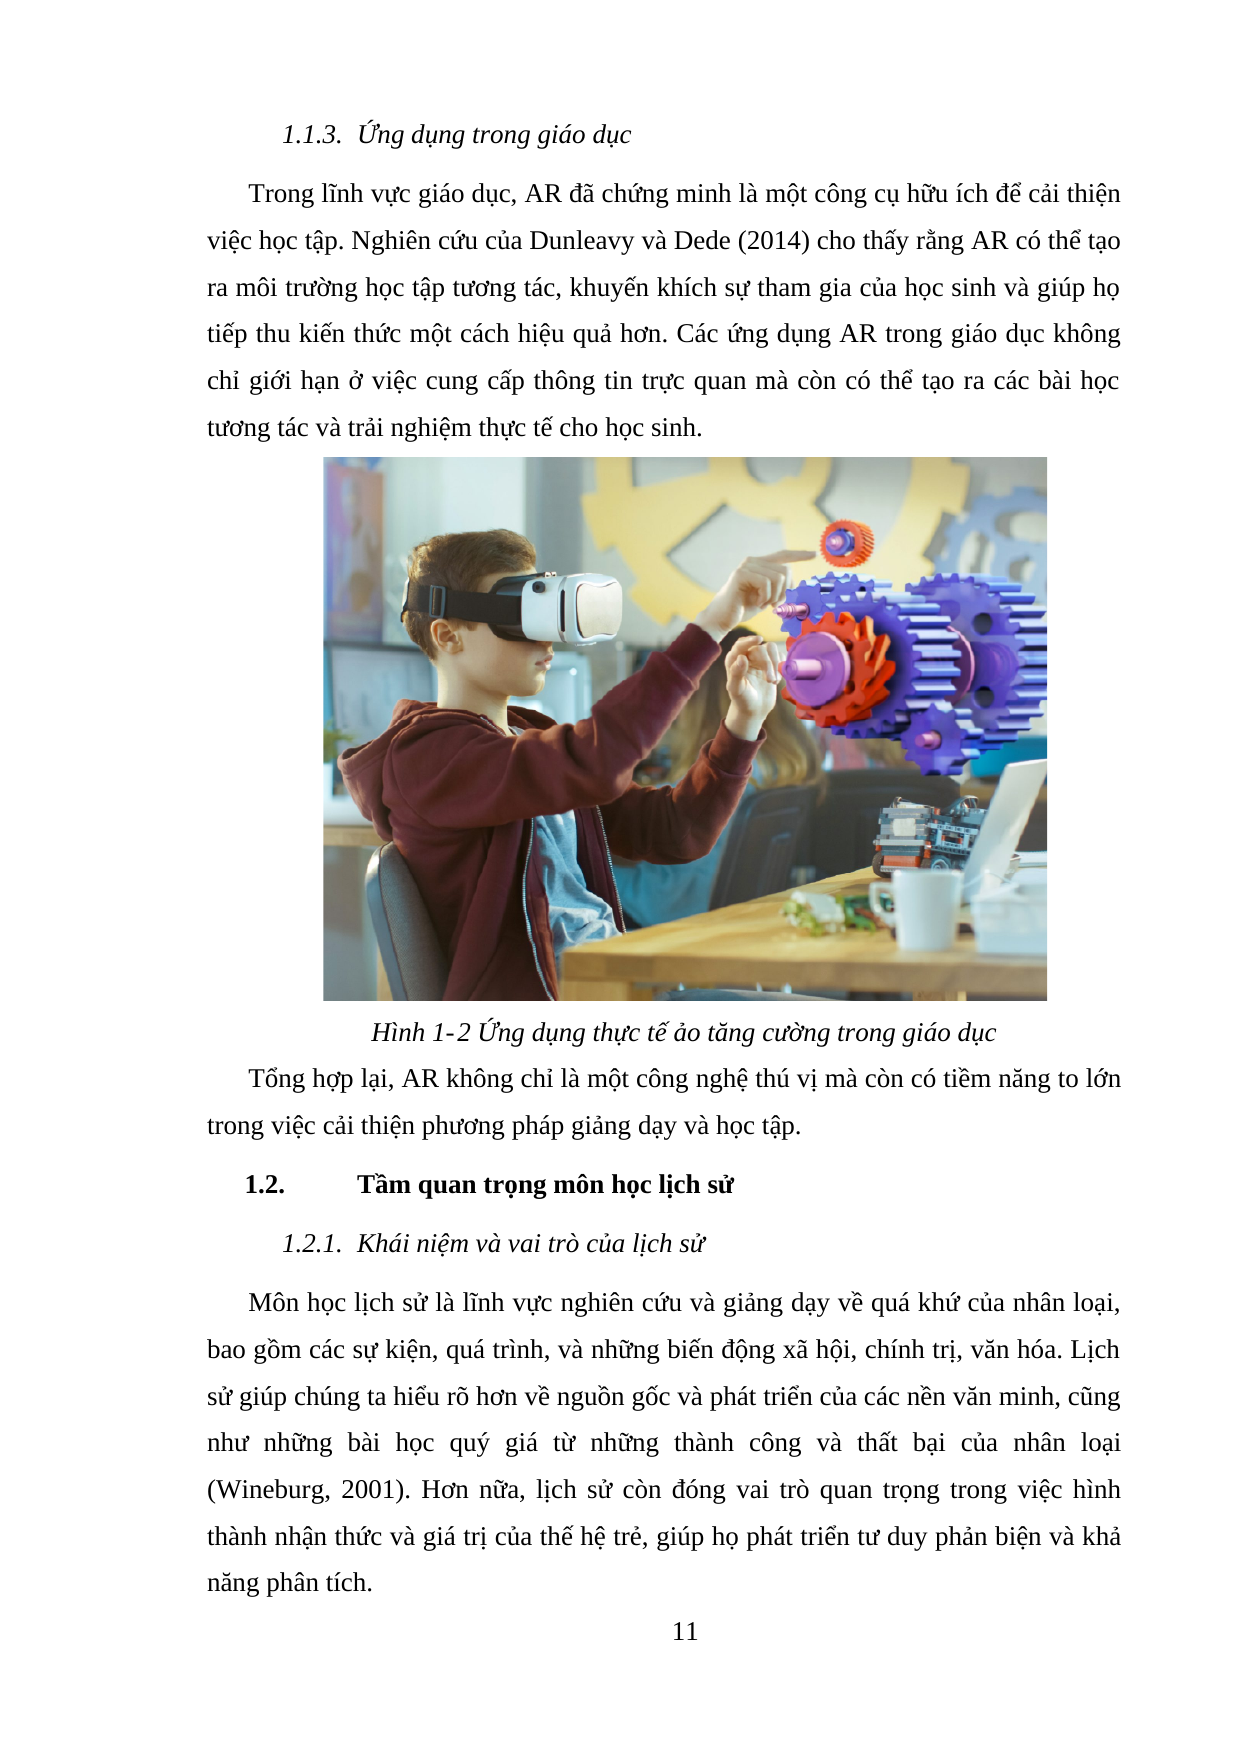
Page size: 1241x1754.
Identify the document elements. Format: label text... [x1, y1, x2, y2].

text Môn học lịch sử là lĩnh vực nghiên cứu và giảng dạy về quá khứ của nhân loại, bao gồm các sự kiện, quá trình, và những biến động xã hội, chính trị, văn hóa. Lịch sử giúp chúng ta hiểu rõ hơn về nguồn gốc và phát triển của các nền văn minh, cũng như những bài học quý giá từ những thành công và thất bại của nhân loại (Wineburg, 2001). Hơn nữa, lịch sử còn đóng vai trò quan trọng trong việc hình thành nhận thức và giá trị của thế hệ trẻ, giúp họ phát triển tư duy phản biện và khả năng phân tích. [207, 1287, 1122, 1598]
subtitle Ứng dụng trong giáo dục [282, 118, 1122, 149]
picture [323, 457, 1048, 1001]
subtitle Khái niệm và vai trò của lịch sử [282, 1227, 1122, 1258]
text Tổng hợp lại, AR không chỉ là một công nghệ thú vị mà còn có tiềm năng to lớn trong việc cải thiện phương pháp giảng dạy và học tập. [207, 1062, 1122, 1140]
subtitle Tầm quan trọng môn học lịch sử [244, 1168, 1122, 1199]
text Trong lĩnh vực giáo dục, AR đã chứng minh là một công cụ hữu ích để cải thiện việc học tập. Nghiên cứu của Dunleavy và Dede (2014) cho thấy rằng AR có thể tạo ra môi trường học tập tương tác, khuyến khích sự tham gia của học sinh và giúp họ tiếp thu kiến thức một cách hiệu quả hơn. Các ứng dụng AR trong giáo dục không chỉ giới hạn ở việc cung cấp thông tin trực quan mà còn có thể tạo ra các bài học tương tác và trải nghiệm thực tế cho học sinh. [207, 177, 1122, 442]
